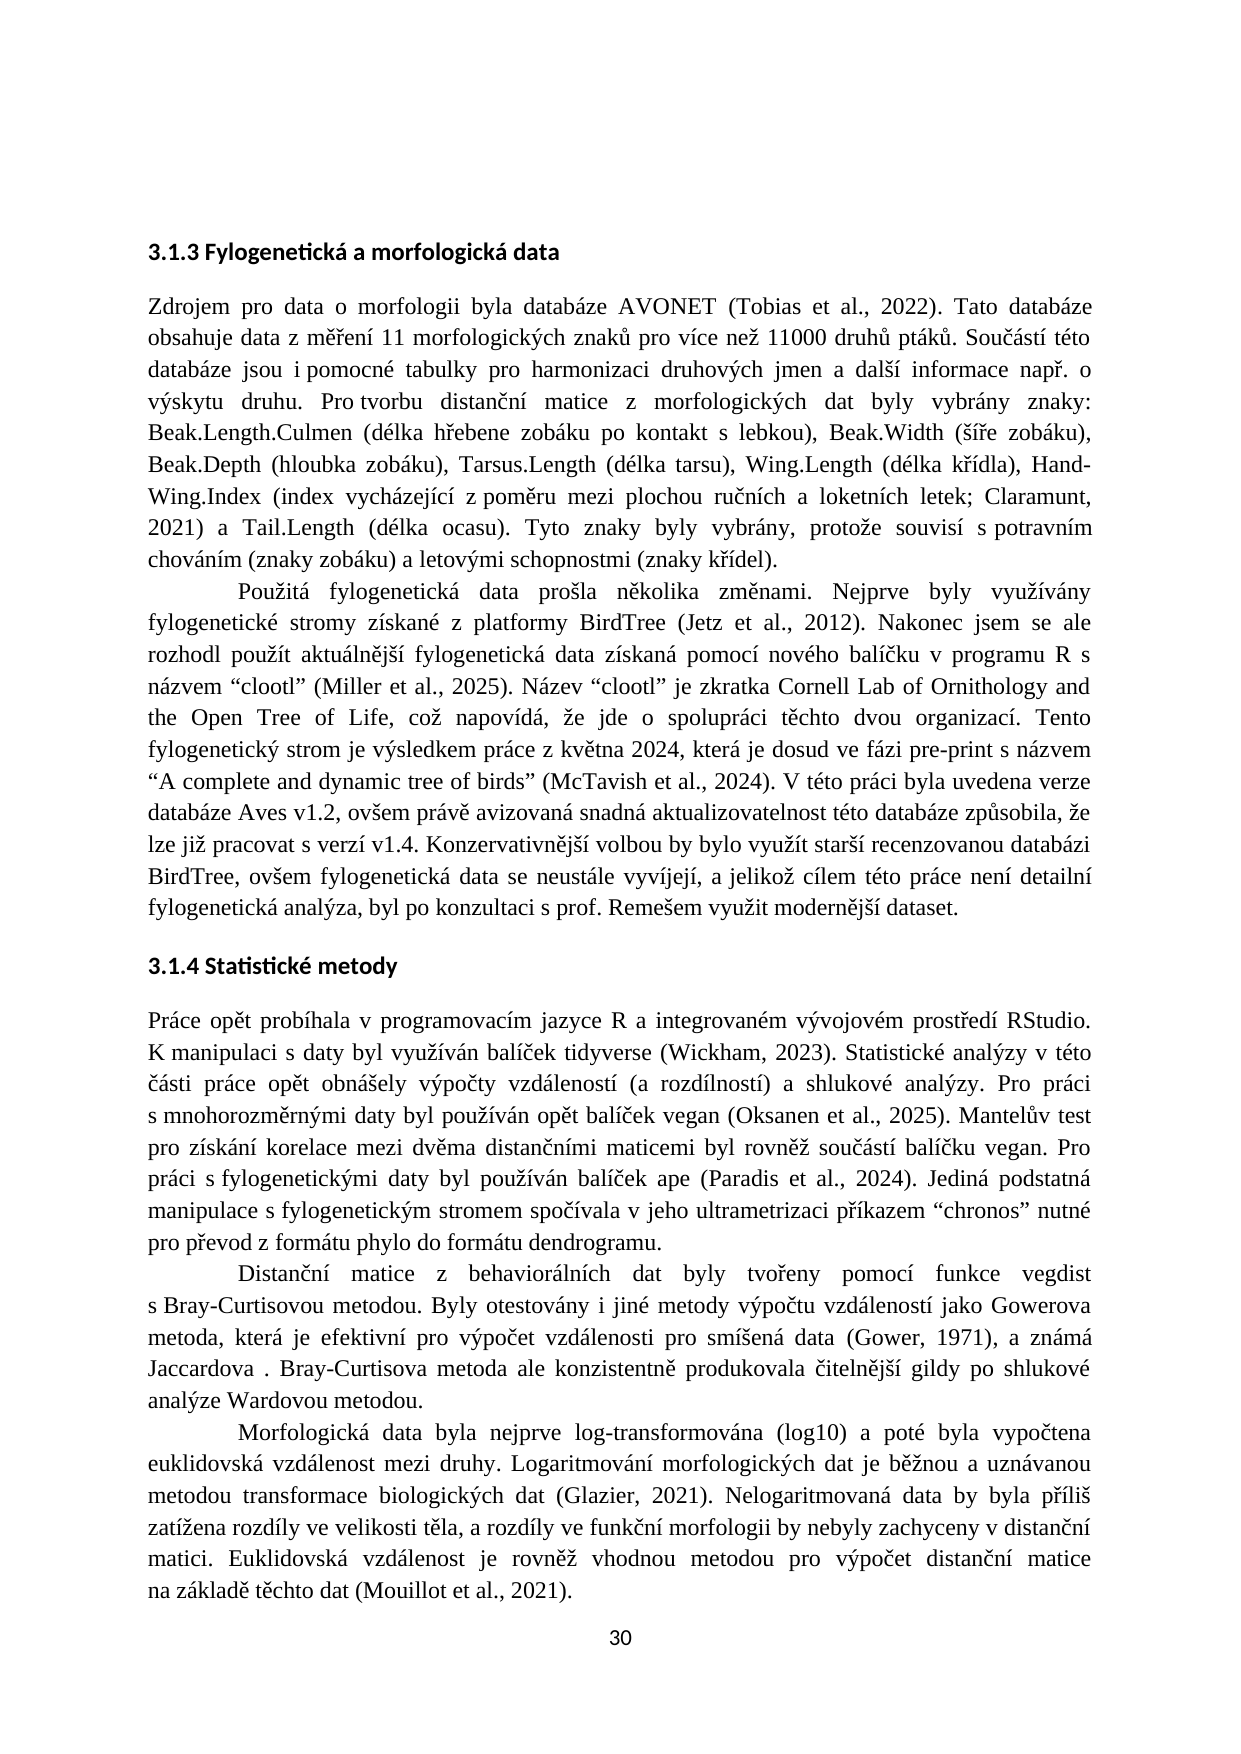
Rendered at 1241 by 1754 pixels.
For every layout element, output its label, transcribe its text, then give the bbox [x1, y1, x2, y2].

text Práce opět probíhala v programovacím jazyce R a integrovaném vývojovém prostředí RStudio. K manipulaci s daty byl využíván balíček tidyverse (Wickham, 2023). Statistické analýzy v této části práce opět obnášely výpočty vzdáleností (a rozdílností) a shlukové analýzy. Pro práci s mnohorozměrnými daty byl používán opět balíček vegan (Oksanen et al., 2025). Mantelův test pro získání korelace mezi dvěma distančními maticemi byl rovněž součástí balíčku vegan. Pro práci s fylogenetickými daty byl používán balíček ape (Paradis et al., 2024). Jediná podstatná manipulace s fylogenetickým stromem spočívala v jeho ultrametrizaci příkazem “chronos” nutné pro převod z formátu phylo do formátu dendrogramu. [148, 1006, 1093, 1255]
text Distanční matice z behaviorálních dat byly tvořeny pomocí funkce vegdist s Bray-Curtisovou metodou. Byly otestovány i jiné metody výpočtu vzdáleností jako Gowerova metoda, která je efektivní pro výpočet vzdálenosti pro smíšená data (Gower, 1971), a známá Jaccardova . Bray-Curtisova metoda ale konzistentně produkovala čitelnější gildy po shlukové analýze Wardovou metodou. [148, 1259, 1093, 1413]
text Morfologická data byla nejprve log-transformována (log10) a poté byla vypočtena euklidovská vzdálenost mezi druhy. Logaritmování morfologických dat je běžnou a uznávanou metodou transformace biologických dat (Glazier, 2021). Nelogaritmovaná data by byla příliš zatížena rozdíly ve velikosti těla, a rozdíly ve funkční morfologii by nebyly zachyceny v distanční matici. Euklidovská vzdálenost je rovněž vhodnou metodou pro výpočet distanční matice na základě těchto dat (Mouillot et al., 2021). [148, 1418, 1093, 1603]
text Zdrojem pro data o morfologii byla databáze AVONET (Tobias et al., 2022). Tato databáze obsahuje data z měření 11 morfologických znaků pro více než 11000 druhů ptáků. Součástí této databáze jsou i pomocné tabulky pro harmonizaci druhových jmen a další informace např. o výskytu druhu. Pro tvorbu distanční matice z morfologických dat byly vybrány znaky: Beak.Length.Culmen (délka hřebene zobáku po kontakt s lebkou), Beak.Width (šíře zobáku), Beak.Depth (hloubka zobáku), Tarsus.Length (délka tarsu), Wing.Length (délka křídla), Hand-Wing.Index (index vycházející z poměru mezi plochou ručních a loketních letek; Claramunt, 2021) a Tail.Length (délka ocasu). Tyto znaky byly vybrány, protože souvisí s potravním chováním (znaky zobáku) a letovými schopnostmi (znaky křídel). [148, 292, 1093, 573]
text Použitá fylogenetická data prošla několika změnami. Nejprve byly využívány fylogenetické stromy získané z platformy BirdTree (Jetz et al., 2012). Nakonec jsem se ale rozhodl použít aktuálnější fylogenetická data získaná pomocí nového balíčku v programu R s názvem “clootl” (Miller et al., 2025). Název “clootl” je zkratka Cornell Lab of Ornithology and the Open Tree of Life, což napovídá, že jde o spolupráci těchto dvou organizací. Tento fylogenetický strom je výsledkem práce z května 2024, která je dosud ve fázi pre-print s názvem “A complete and dynamic tree of birds” (McTavish et al., 2024). V této práci byla uvedena verze databáze Aves v1.2, ovšem právě avizovaná snadná aktualizovatelnost této databáze způsobila, že lze již pracovat s verzí v1.4. Konzervativnější volbou by bylo využít starší recenzovanou databázi BirdTree, ovšem fylogenetická data se neustále vyvíjejí, a jelikož cílem této práce není detailní fylogenetická analýza, byl po konzultaci s prof. Remešem využit modernější dataset. [148, 577, 1093, 921]
text 3.1.3 Fylogenetická a morfologická data [148, 236, 1093, 266]
text 3.1.4 Statistické metody [148, 950, 1093, 981]
